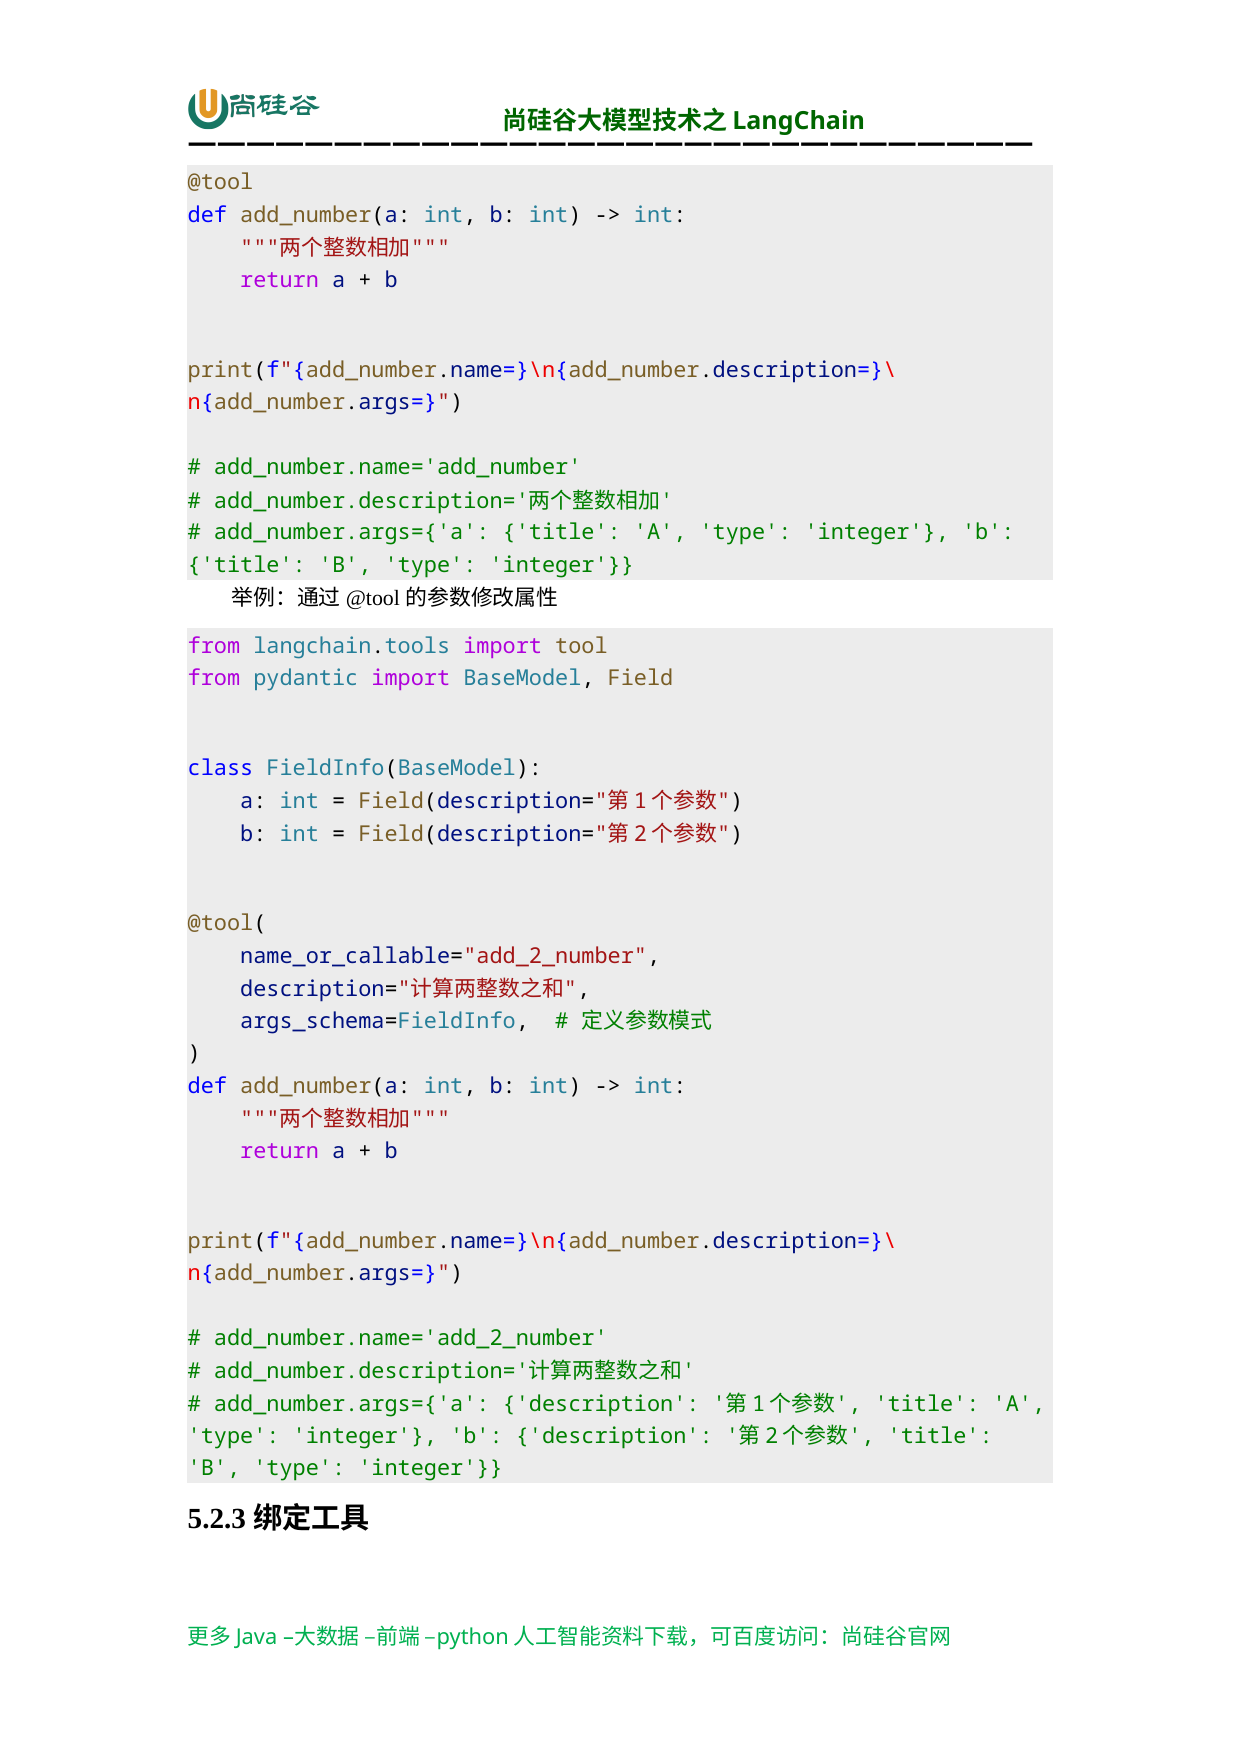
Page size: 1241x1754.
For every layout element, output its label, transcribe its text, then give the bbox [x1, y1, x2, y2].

text @tool [187, 165, 1053, 197]
text # add_number.args={'a': {'description': '第1个参数', 'title': 'A', 'type': 'integer'}, 'b': {'description': '第2个参数', 'title': 'B', 'type': 'integer'}} [187, 1386, 1053, 1483]
text # add_number.args={'a': {'title': 'A', 'type': 'integer'}, 'b': {'title': 'B', 'type': 'integer'}} [187, 515, 1053, 580]
text b: int = Field(description="第2个参数") [187, 816, 1053, 848]
text @tool( [187, 906, 1053, 938]
text from langchain.tools import tool [187, 628, 1053, 661]
picture [187, 88, 321, 130]
text class FieldInfo(BaseModel): [187, 751, 1053, 783]
text # add_number.name='add_number' [187, 450, 1053, 482]
text a: int = Field(description="第1个参数") [187, 783, 1053, 816]
text # add_number.name='add_2_number' [187, 1321, 1053, 1353]
text 举例：通过 @tool 的参数修改属性 [187, 580, 1053, 612]
text def add_number(a: int, b: int) -> int: [187, 1068, 1053, 1101]
text """两个整数相加""" [187, 230, 1053, 262]
text def add_number(a: int, b: int) -> int: [187, 197, 1053, 230]
text return a + b [187, 1133, 1053, 1166]
text return a + b [187, 262, 1053, 295]
text # add_number.description='计算两整数之和' [187, 1353, 1053, 1386]
text description="计算两整数之和", [187, 971, 1053, 1003]
text args_schema=FieldInfo, # 定义参数模式 [187, 1003, 1053, 1036]
text ) [187, 1036, 1053, 1068]
text print(f"{add_number.name=}\n{add_number.description=}\n{add_number.args=}") [187, 1223, 1053, 1288]
text name_or_callable="add_2_number", [187, 938, 1053, 971]
text # add_number.description='两个整数相加' [187, 482, 1053, 515]
text from pydantic import BaseModel, Field [187, 661, 1053, 693]
text """两个整数相加""" [187, 1101, 1053, 1133]
text print(f"{add_number.name=}\n{add_number.description=}\n{add_number.args=}") [187, 352, 1053, 417]
text 绑定工具 [187, 1483, 1053, 1548]
